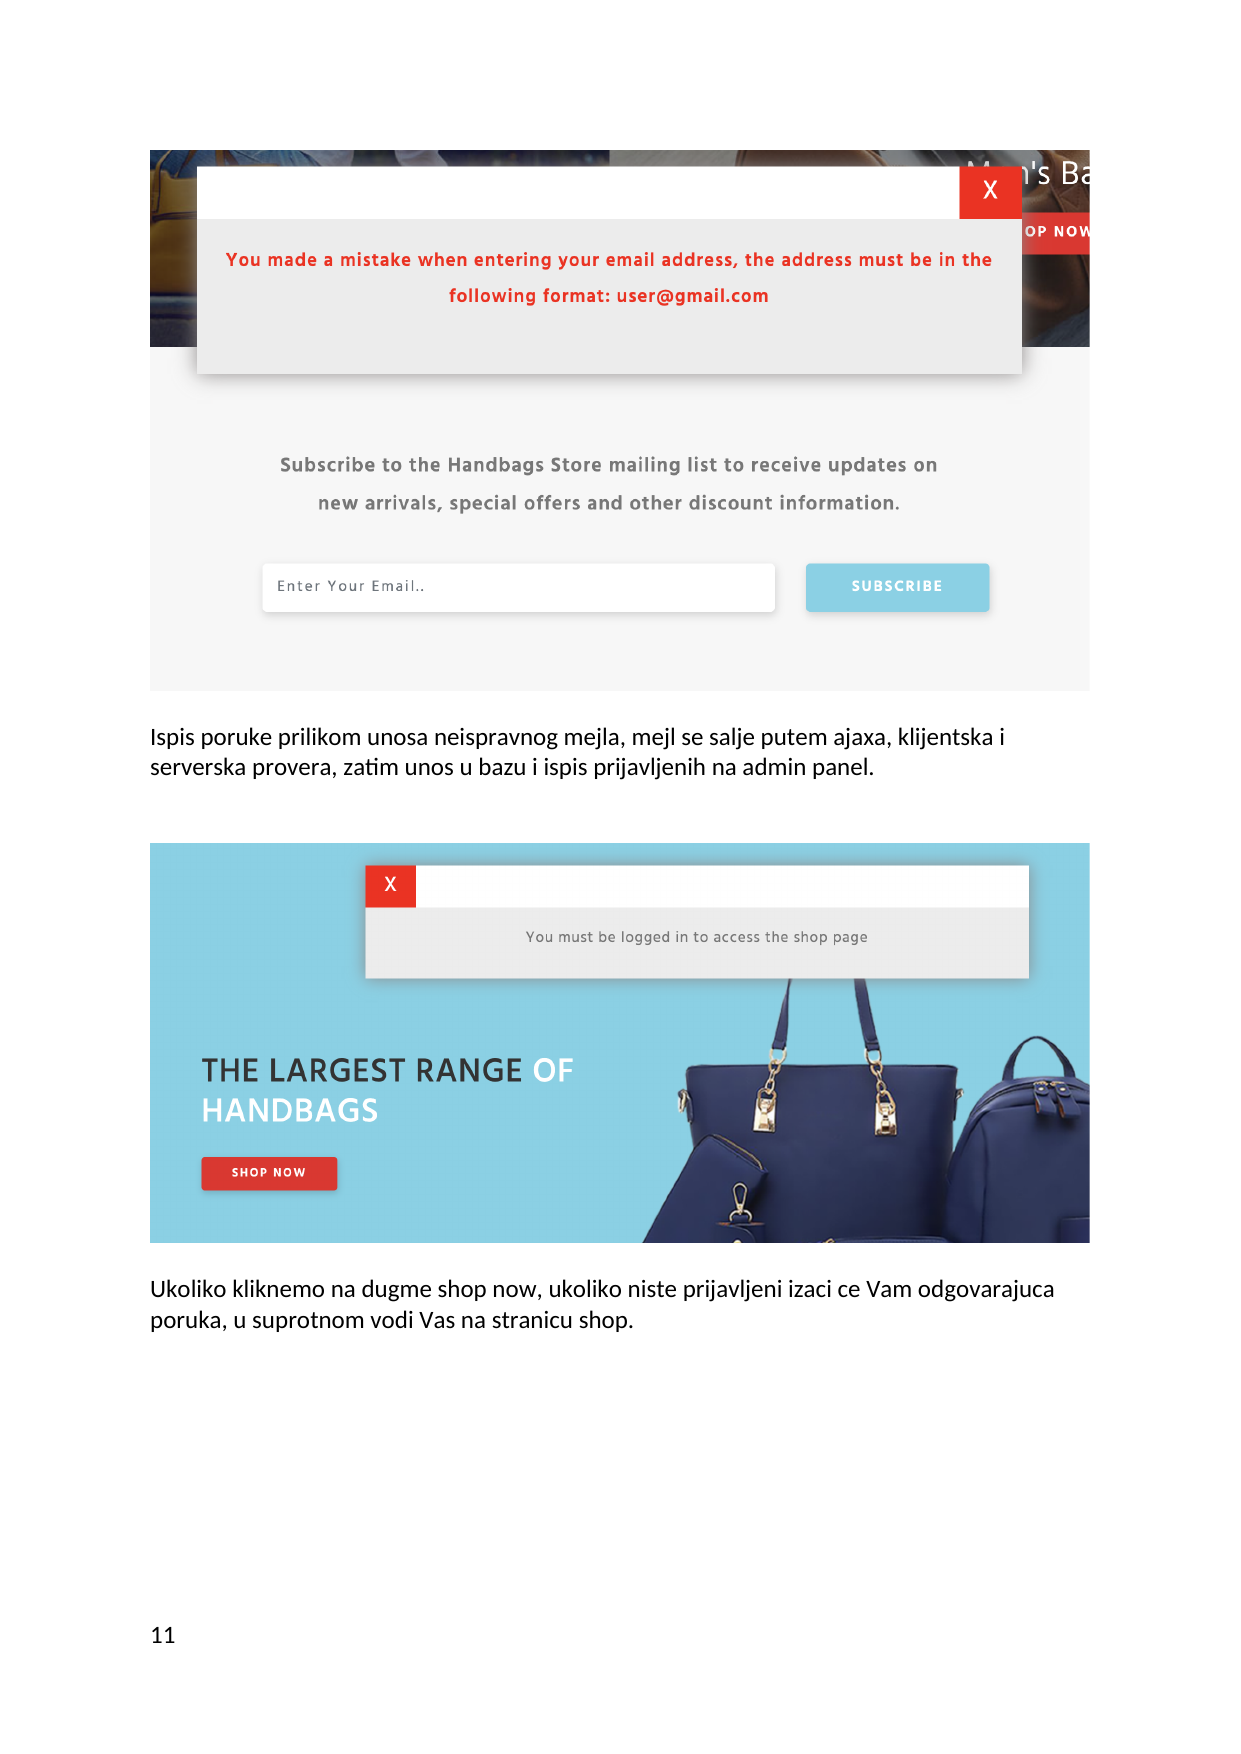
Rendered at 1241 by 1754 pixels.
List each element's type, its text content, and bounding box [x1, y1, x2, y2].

picture [150, 150, 1090, 691]
picture [150, 843, 1090, 1243]
text Ukoliko kliknemo na dugme shop now, ukoliko niste prijavljeni izaci ce Vam odgovarajuca poruka, u suprotnom vodi Vas na stranicu shop. [150, 1273, 1090, 1334]
text Ispis poruke prilikom unosa neispravnog mejla, mejl se salje putem ajaxa, klijentska i serverska provera, zatim unos u bazu i ispis prijavljenih na admin panel. [150, 721, 1090, 782]
